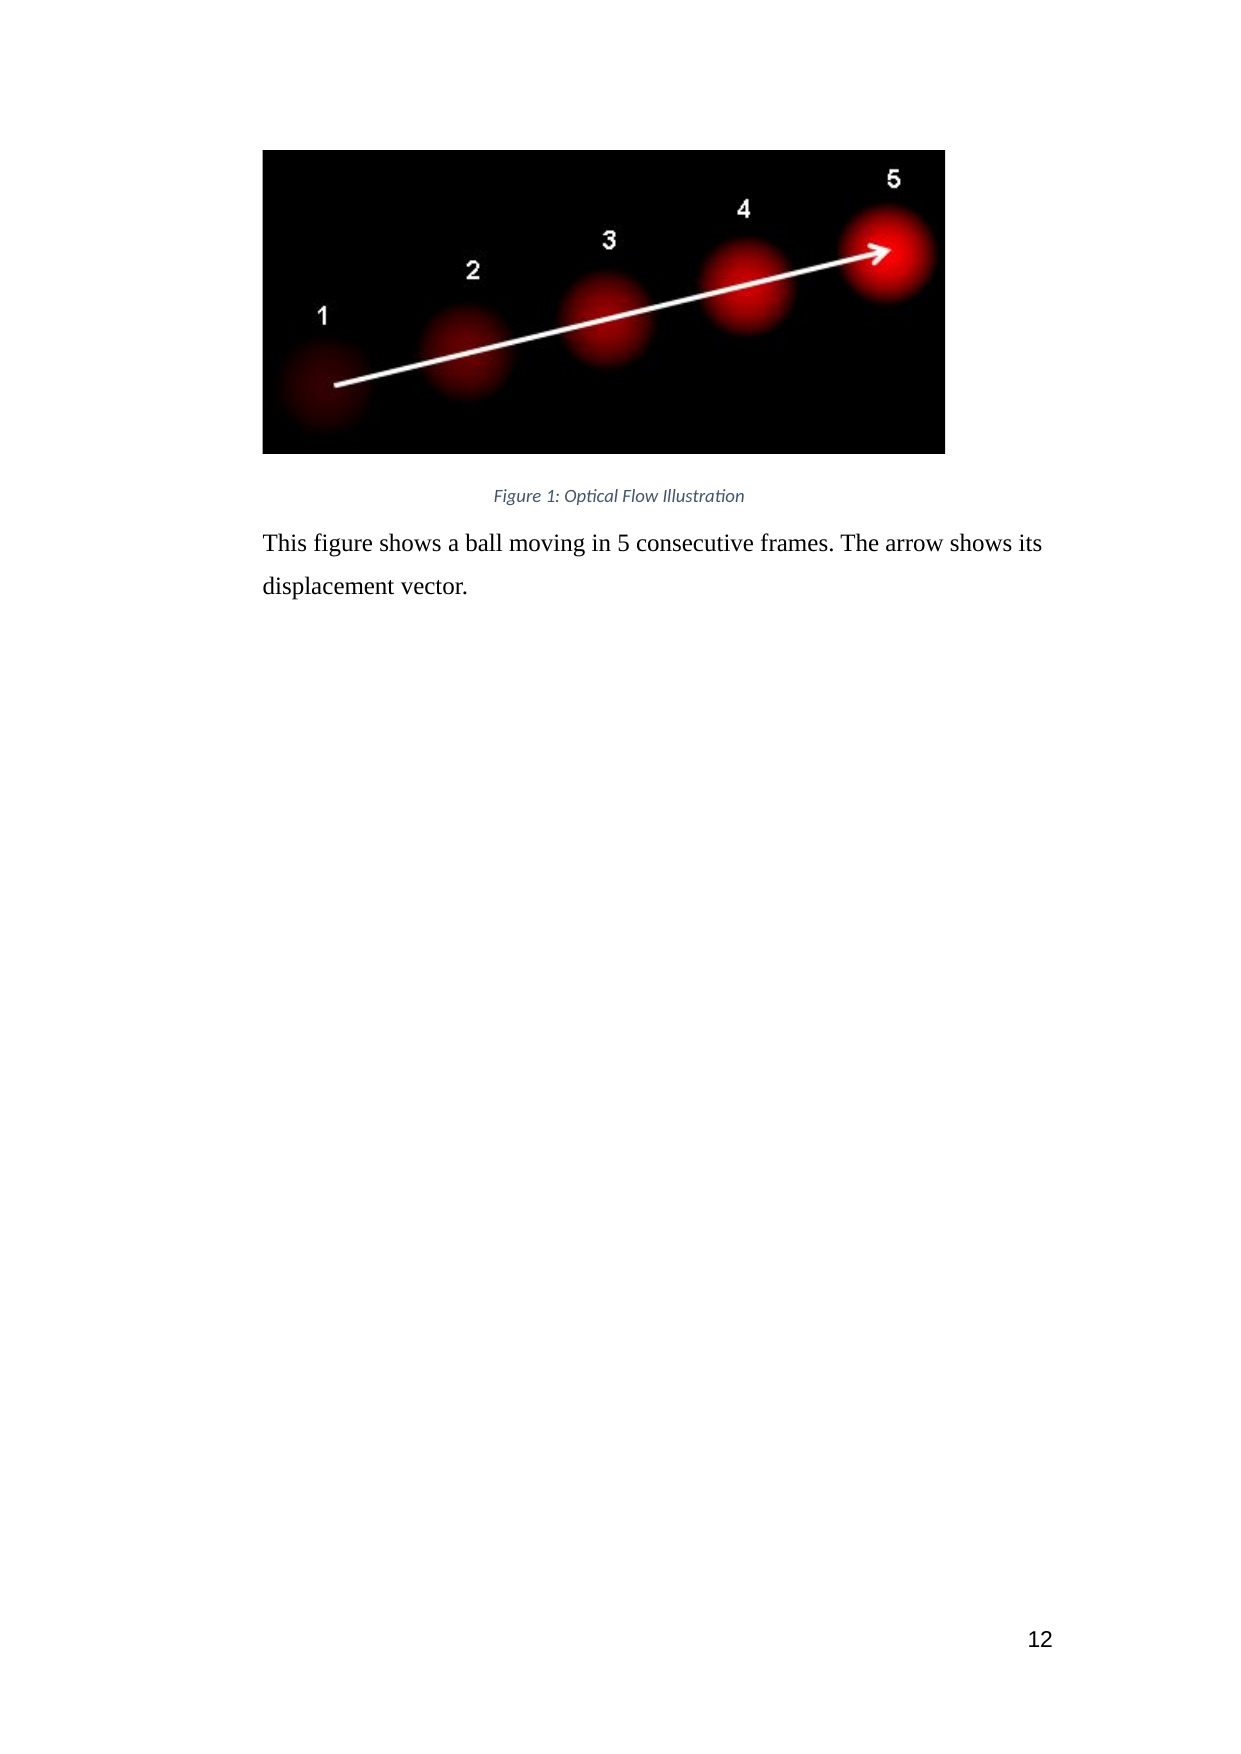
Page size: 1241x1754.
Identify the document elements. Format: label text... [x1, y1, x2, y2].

list This figure shows a ball moving in 5 consecutive frames. The arrow shows its displacement vector. [262, 528, 1053, 600]
picture [262, 150, 946, 454]
